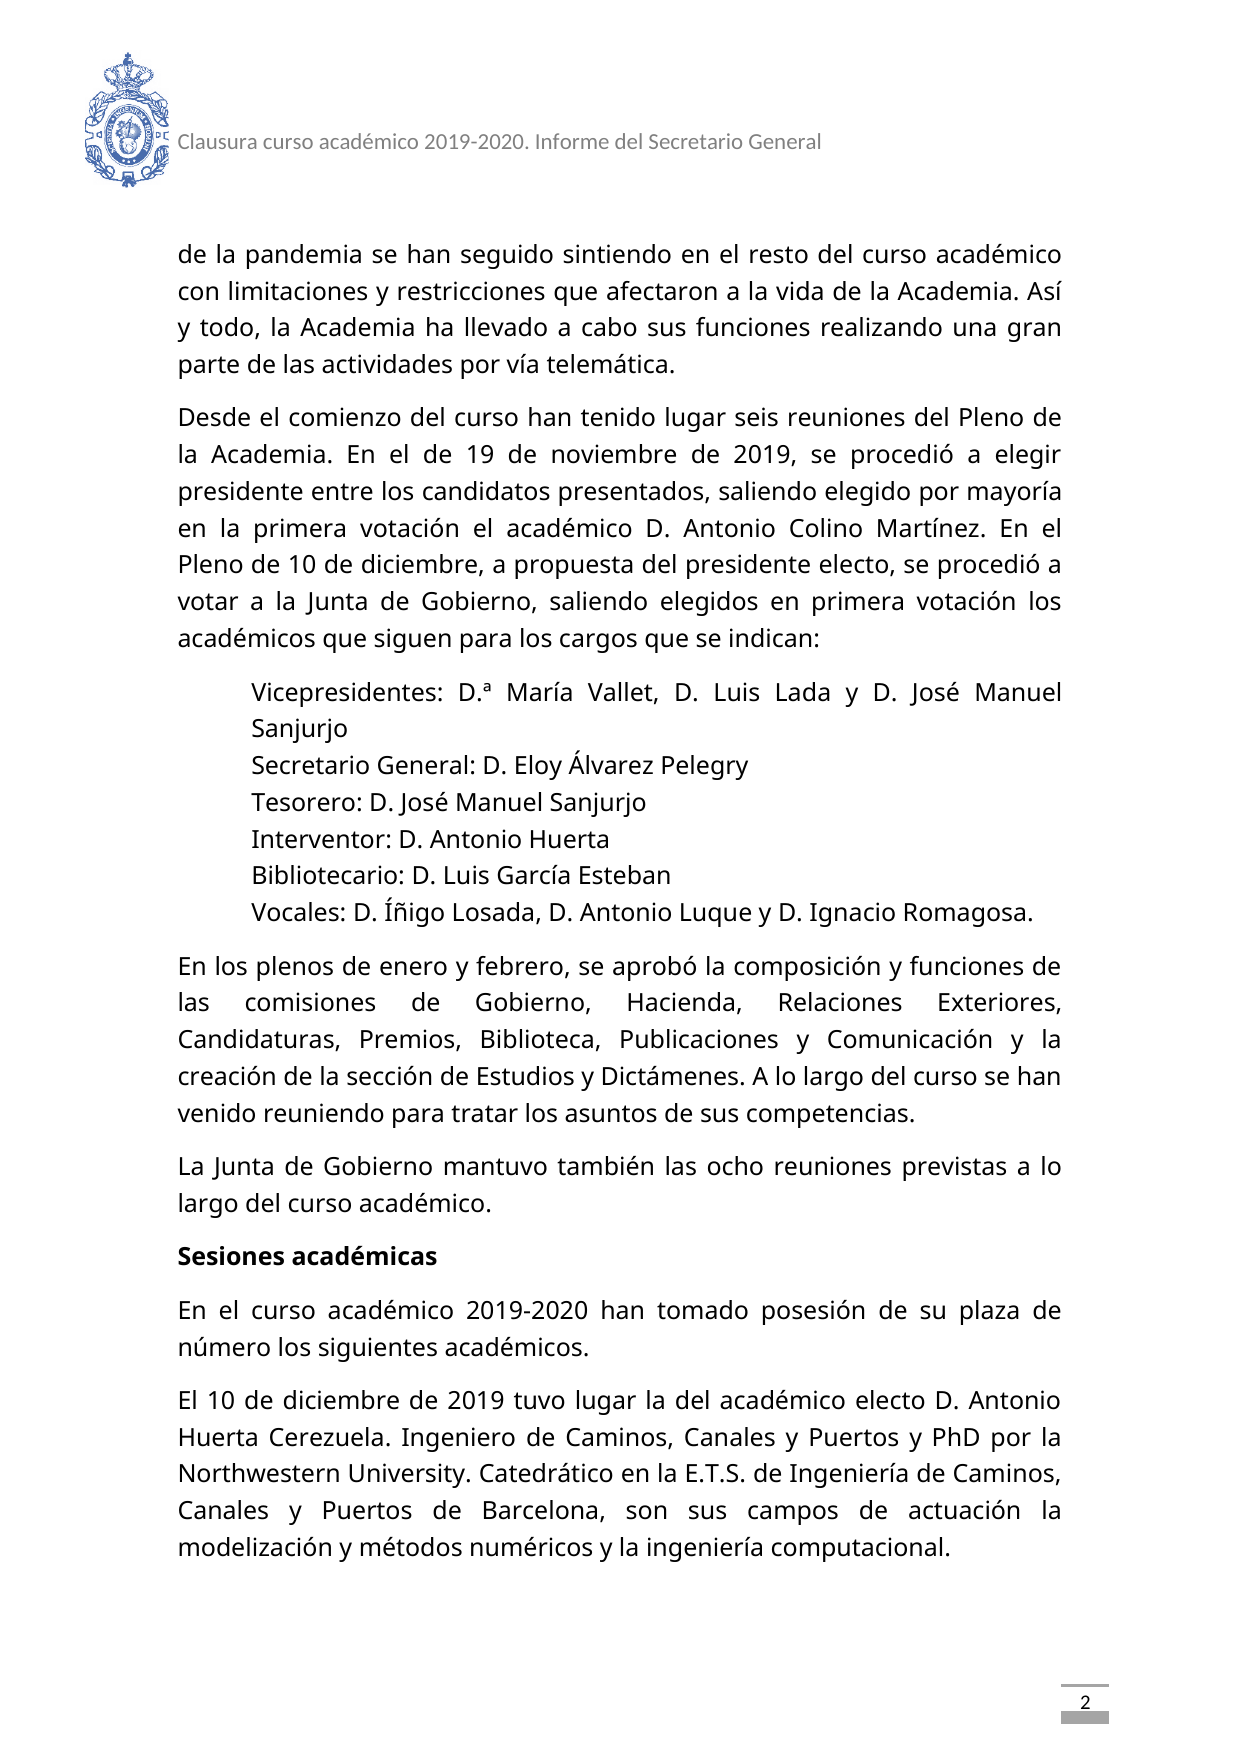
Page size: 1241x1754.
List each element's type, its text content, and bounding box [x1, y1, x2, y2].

text Vocales: D. Íñigo Losada, D. Antonio Luque y D. Ignacio Romagosa. [251, 895, 1063, 929]
text En el curso académico 2019-2020 han tomado posesión de su plaza de número los siguientes académicos. [177, 1292, 1063, 1363]
text Tesorero: D. José Manuel Sanjurjo [251, 784, 1063, 818]
text Sesiones académicas [177, 1239, 1063, 1273]
text El 10 de diciembre de 2019 tuvo lugar la del académico electo D. Antonio Huerta Cerezuela. Ingeniero de Caminos, Canales y Puertos y PhD por la Northwestern University. Catedrático en la E.T.S. de Ingeniería de Caminos, Canales y Puertos de Barcelona, son sus campos de actuación la modelización y métodos numéricos y la ingeniería computacional. [177, 1383, 1063, 1564]
text Interventor: D. Antonio Huerta [251, 821, 1063, 855]
text Bibliotecario: D. Luis García Esteban [251, 858, 1063, 892]
text Desde el comienzo del curso han tenido lugar seis reuniones del Pleno de la Academia. En el de 19 de noviembre de 2019, se procedió a elegir presidente entre los candidatos presentados, saliendo elegido por mayoría en la primera votación el académico D. Antonio Colino Martínez. En el Pleno de 10 de diciembre, a propuesta del presidente electo, se procedió a votar a la Junta de Gobierno, saliendo elegidos en primera votación los académicos que siguen para los cargos que se indican: [177, 400, 1063, 655]
text Secretario General: D. Eloy Álvarez Pelegry [251, 748, 1063, 782]
text En los plenos de enero y febrero, se aprobó la composición y funciones de las comisiones de Gobierno, Hacienda, Relaciones Exteriores, Candidaturas, Premios, Biblioteca, Publicaciones y Comunicación y la creación de la sección de Estudios y Dictámenes. A lo largo del curso se han venido reuniendo para tratar los asuntos de sus competencias. [177, 948, 1063, 1129]
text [177, 236, 1063, 381]
text Vicepresidentes: D.ª María Vallet, D. Luis Lada y D. José Manuel Sanjurjo [251, 674, 1063, 745]
text La Junta de Gobierno mantuvo también las ocho reuniones previstas a lo largo del curso académico. [177, 1149, 1063, 1219]
